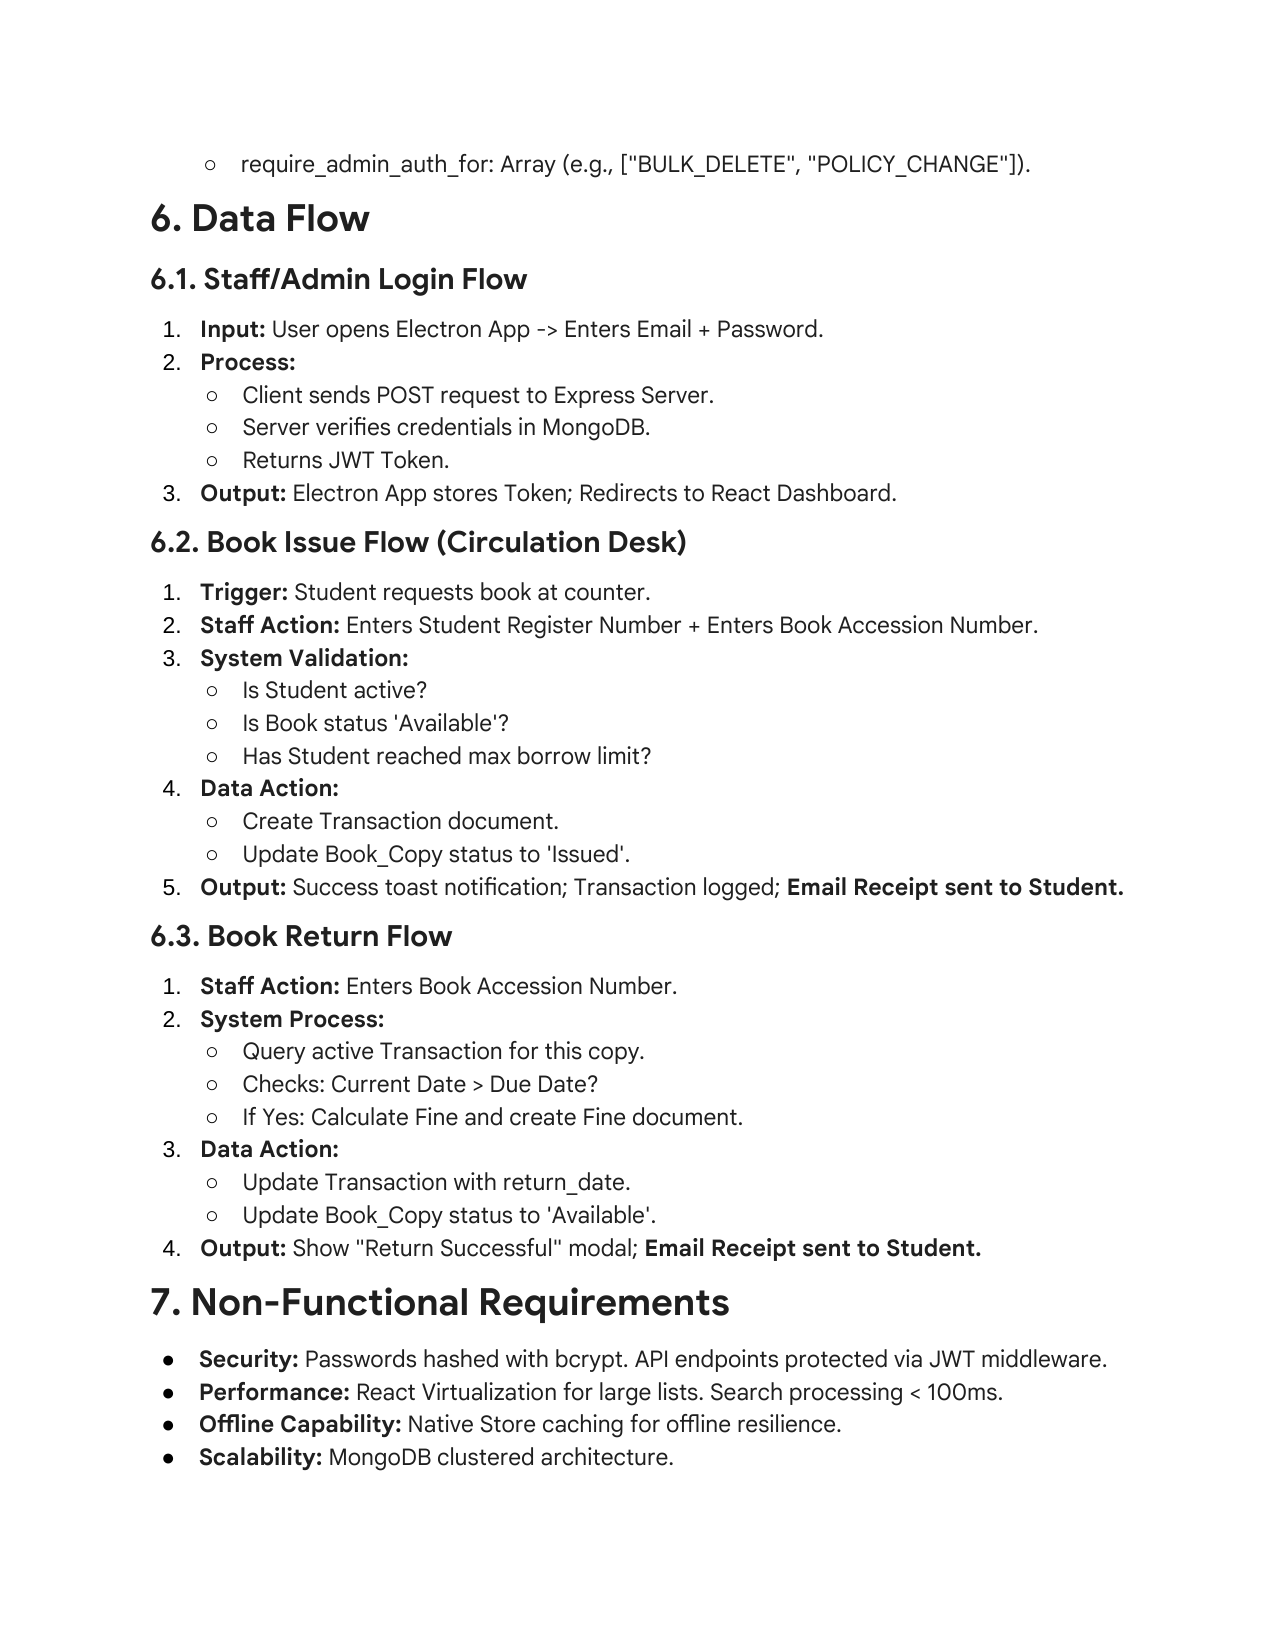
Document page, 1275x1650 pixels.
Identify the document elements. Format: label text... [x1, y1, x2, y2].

list Is Student active? [205, 676, 1125, 705]
subtitle 6. Data Flow [150, 195, 1125, 242]
list System Process: [162, 1005, 1125, 1033]
list Security: Passwords hashed with bcrypt. API endpoints protected via JWT middleware. [161, 1345, 1125, 1374]
list Create Transaction document. [205, 807, 1125, 836]
list Server verifies credentials in MongoDB. [205, 413, 1125, 442]
list Scalability: MongoDB clustered architecture. [161, 1443, 1125, 1472]
list Output: Show "Return Successful" modal; Email Receipt sent to Student. [162, 1234, 1125, 1262]
subtitle 7. Non-Functional Requirements [150, 1279, 1125, 1326]
subtitle 6.1. Staff/Admin Login Flow [150, 261, 1125, 298]
list Checks: Current Date > Due Date? [205, 1070, 1125, 1099]
list Query active Transaction for this copy. [205, 1037, 1125, 1066]
list Data Action: [162, 774, 1125, 803]
list Staff Action: Enters Book Accession Number. [162, 972, 1125, 1001]
list Output: Success toast notification; Transaction logged; Email Receipt sent to Student. [162, 873, 1125, 901]
list Update Transaction with return_date. [205, 1168, 1125, 1197]
list Input: User opens Electron App -> Enters Email + Password. [162, 315, 1125, 344]
list System Validation: [162, 644, 1125, 672]
list Update Book_Copy status to 'Issued'. [205, 840, 1125, 869]
list Process: [162, 348, 1125, 377]
list Output: Electron App stores Token; Redirects to React Dashboard. [162, 479, 1125, 508]
list Is Book status 'Available'? [205, 709, 1125, 738]
list require_admin_auth_for: Array (e.g., ["BULK_DELETE", "POLICY_CHANGE"]). [203, 150, 1125, 179]
list Performance: React Virtualization for large lists. Search processing < 100ms. [161, 1378, 1125, 1406]
list Staff Action: Enters Student Register Number + Enters Book Accession Number. [162, 611, 1125, 640]
list Data Action: [162, 1136, 1125, 1164]
list Offline Capability: Native Store caching for offline resilience. [161, 1410, 1125, 1439]
list Has Student reached max borrow limit? [205, 742, 1125, 771]
subtitle 6.2. Book Issue Flow (Circulation Desk) [150, 524, 1125, 561]
subtitle 6.3. Book Return Flow [150, 918, 1125, 954]
list If Yes: Calculate Fine and create Fine document. [205, 1103, 1125, 1132]
list Returns JWT Token. [205, 446, 1125, 475]
list Trigger: Student requests book at counter. [162, 578, 1125, 607]
list Client sends POST request to Express Server. [205, 381, 1125, 409]
list Update Book_Copy status to 'Available'. [205, 1201, 1125, 1230]
